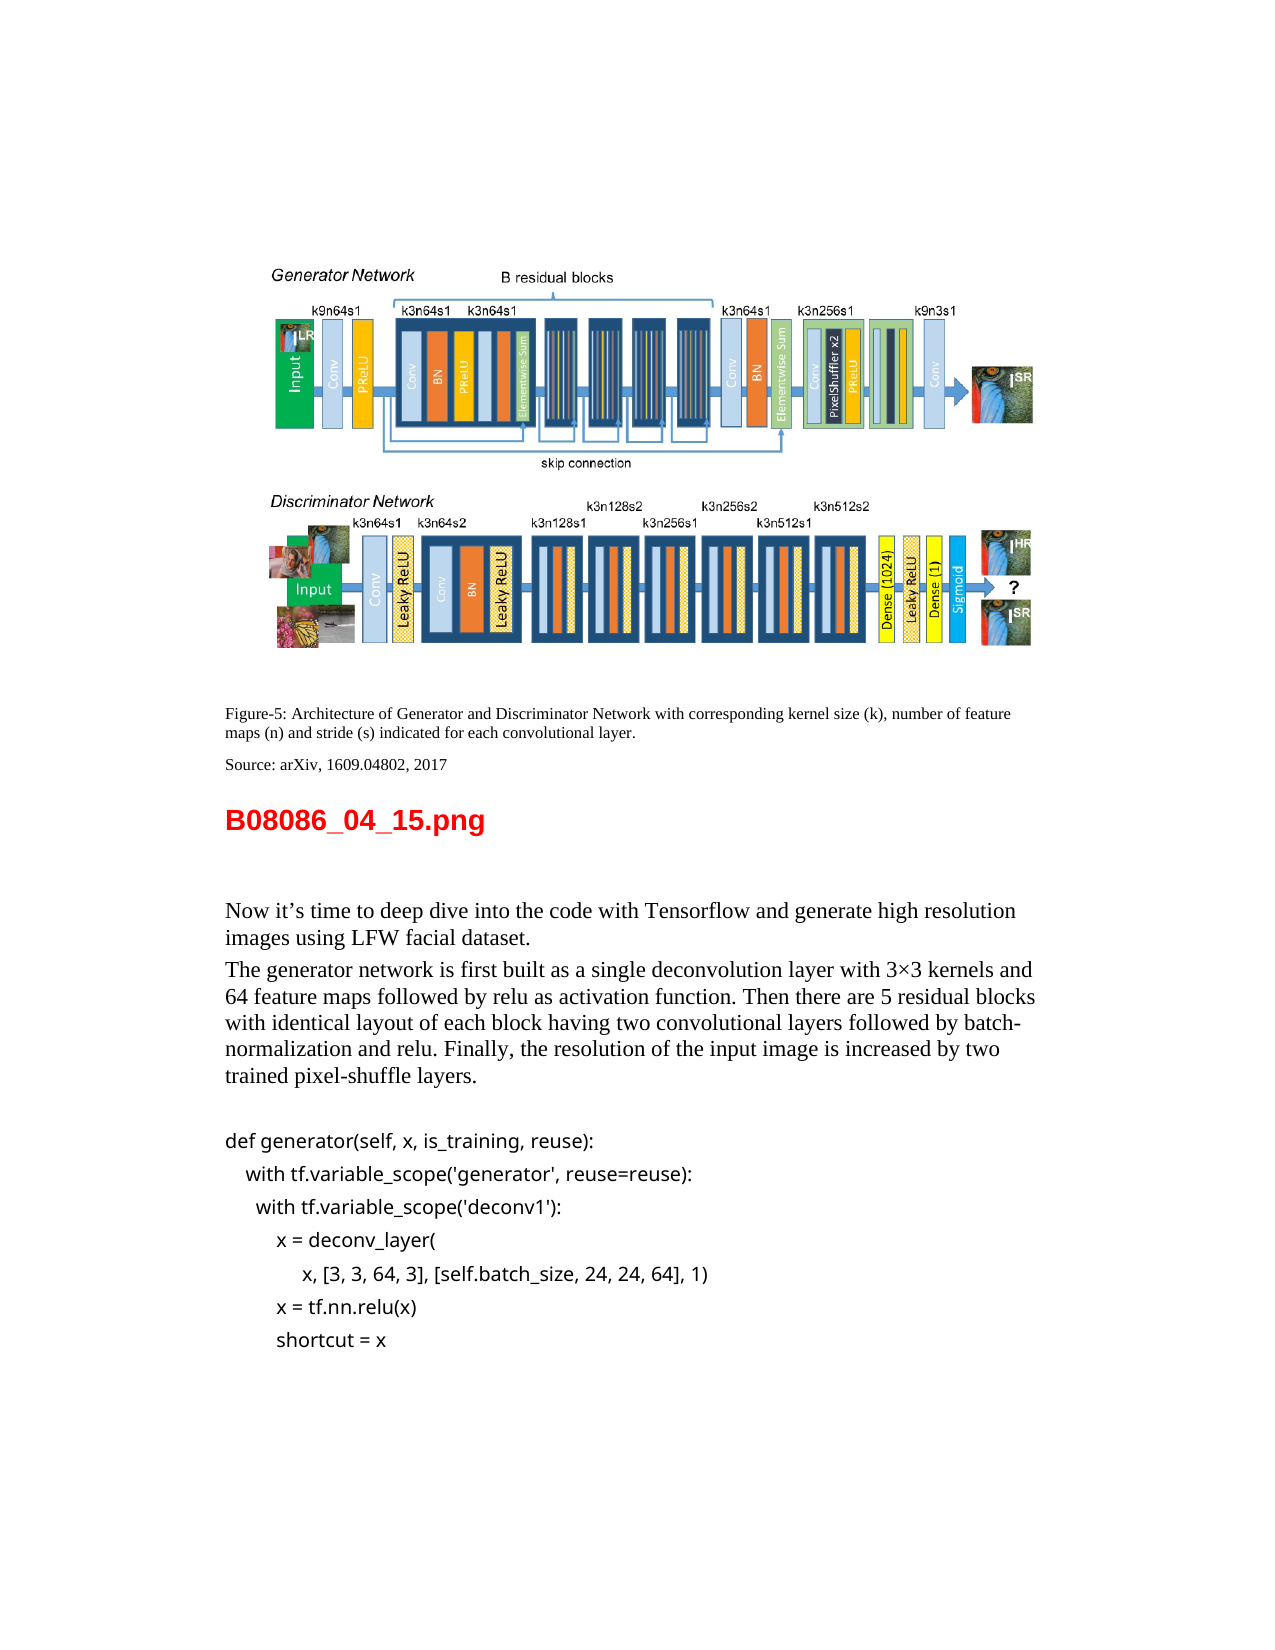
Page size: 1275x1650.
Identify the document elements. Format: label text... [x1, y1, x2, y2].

text with tf.variable_scope('generator', reuse=reuse): [225, 1160, 1050, 1187]
text Source: arXiv, 1609.04802, 2017 [225, 755, 1050, 774]
text Figure-5: Architecture of Generator and Discriminator Network with corresponding kernel size (k), number of feature maps (n) and stride (s) indicated for each convolutional layer. [225, 704, 1050, 742]
text The generator network is first built as a single deconvolution layer with 3×3 kernels and 64 feature maps followed by relu as activation function. Then there are 5 residual blocks with identical layout of each block having two convolutional layers followed by batch-normalization and relu. Finally, the resolution of the input image is increased by two trained pixel-shuffle layers. [225, 956, 1050, 1088]
text x = deconv_layer( [225, 1227, 1050, 1254]
text x = tf.nn.relu(x) [225, 1293, 1050, 1320]
text shortcut = x [225, 1326, 1050, 1353]
text B08086_04_15.png [225, 803, 1050, 837]
text def generator(self, x, is_training, reuse): [225, 1127, 1050, 1154]
text x, [3, 3, 64, 3], [self.batch_size, 24, 24, 64], 1) [225, 1260, 1050, 1287]
text Now it’s time to deep dive into the code with Tensorflow and generate high resolution images using LFW facial dataset. [225, 897, 1050, 950]
text with tf.variable_scope('deconv1'): [225, 1193, 1050, 1220]
picture [225, 244, 1050, 668]
